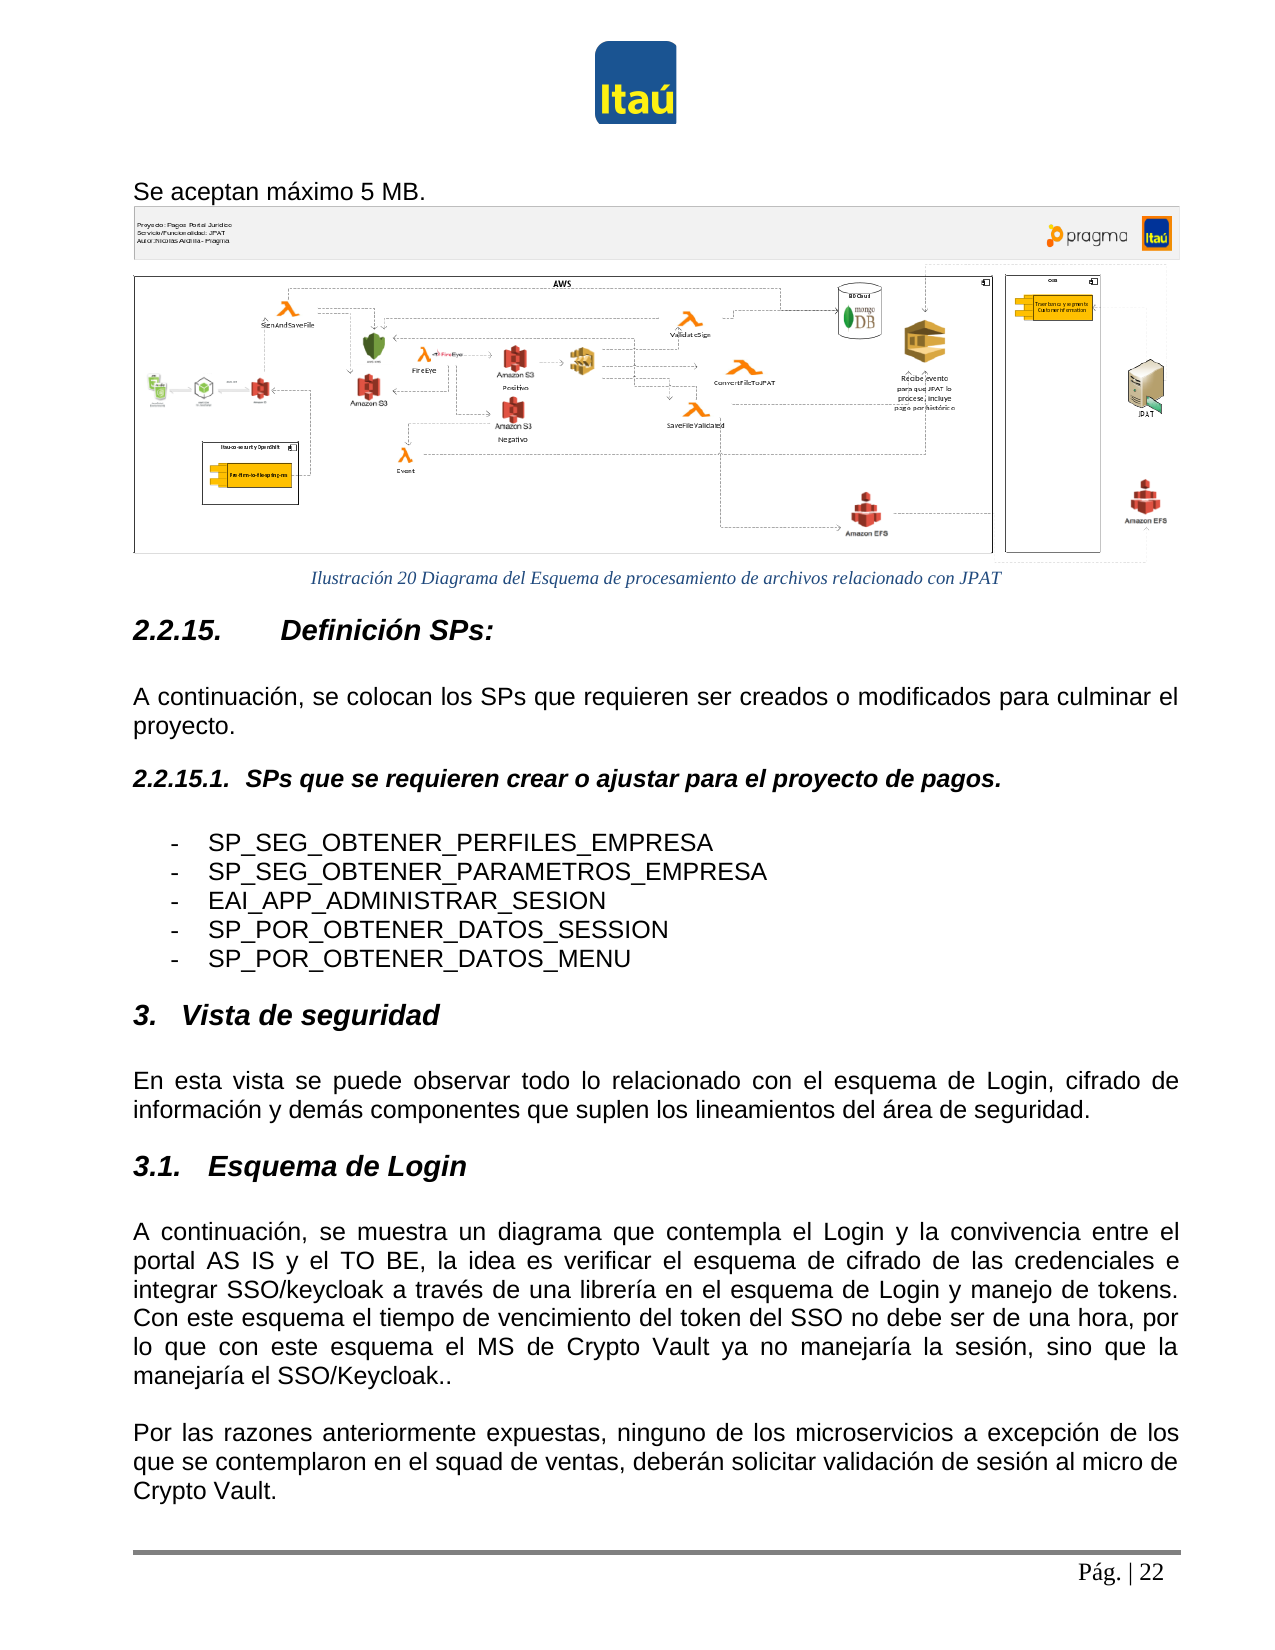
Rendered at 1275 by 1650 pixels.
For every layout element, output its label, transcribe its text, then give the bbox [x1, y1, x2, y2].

list SP_SEG_OBTENER_PERFILES_EMPRESA [170, 828, 1181, 857]
text A continuación, se colocan los SPs que requieren ser creados o modificados para culminar el proyecto. [133, 682, 1181, 739]
list SP_POR_OBTENER_DATOS_MENU [170, 944, 1181, 972]
subtitle Definición SPs: [133, 613, 1181, 647]
text Se aceptan máximo 5 MB. [133, 177, 1181, 206]
subtitle Vista de seguridad [133, 997, 1181, 1031]
subtitle SPs que se requieren crear o ajustar para el proyecto de pagos. [133, 764, 1181, 793]
text Por las razones anteriormente expuestas, ninguno de los microservicios a excepción de los que se contemplaron en el squad de ventas, deberán solicitar validación de sesión al micro de Crypto Vault. [133, 1418, 1181, 1504]
text A continuación, se muestra un diagrama que contempla el Login y la convivencia entre el portal AS IS y el TO BE, la idea es verificar el esquema de cifrado de las credenciales e integrar SSO/keycloak a través de una librería en el esquema de Login y manejo de tokens. Con este esquema el tiempo de vencimiento del token del SSO no debe ser de una hora, por lo que con este esquema el MS de Crypto Vault ya no manejaría la sesión, sino que la manejaría el SSO/Keycloak.. [133, 1217, 1181, 1389]
list EAI_APP_ADMINISTRAR_SESION [170, 886, 1181, 915]
text Ilustración 20 Diagrama del Esquema de procesamiento de archivos relacionado con JPAT [133, 567, 1181, 588]
picture [595, 41, 677, 124]
list SP_POR_OBTENER_DATOS_SESSION [170, 915, 1181, 944]
subtitle Esquema de Login [133, 1148, 1181, 1182]
text En esta vista se puede observar todo lo relacionado con el esquema de Login, cifrado de información y demás componentes que suplen los lineamientos del área de seguridad. [133, 1066, 1181, 1123]
list SP_SEG_OBTENER_PARAMETROS_EMPRESA [170, 857, 1181, 886]
